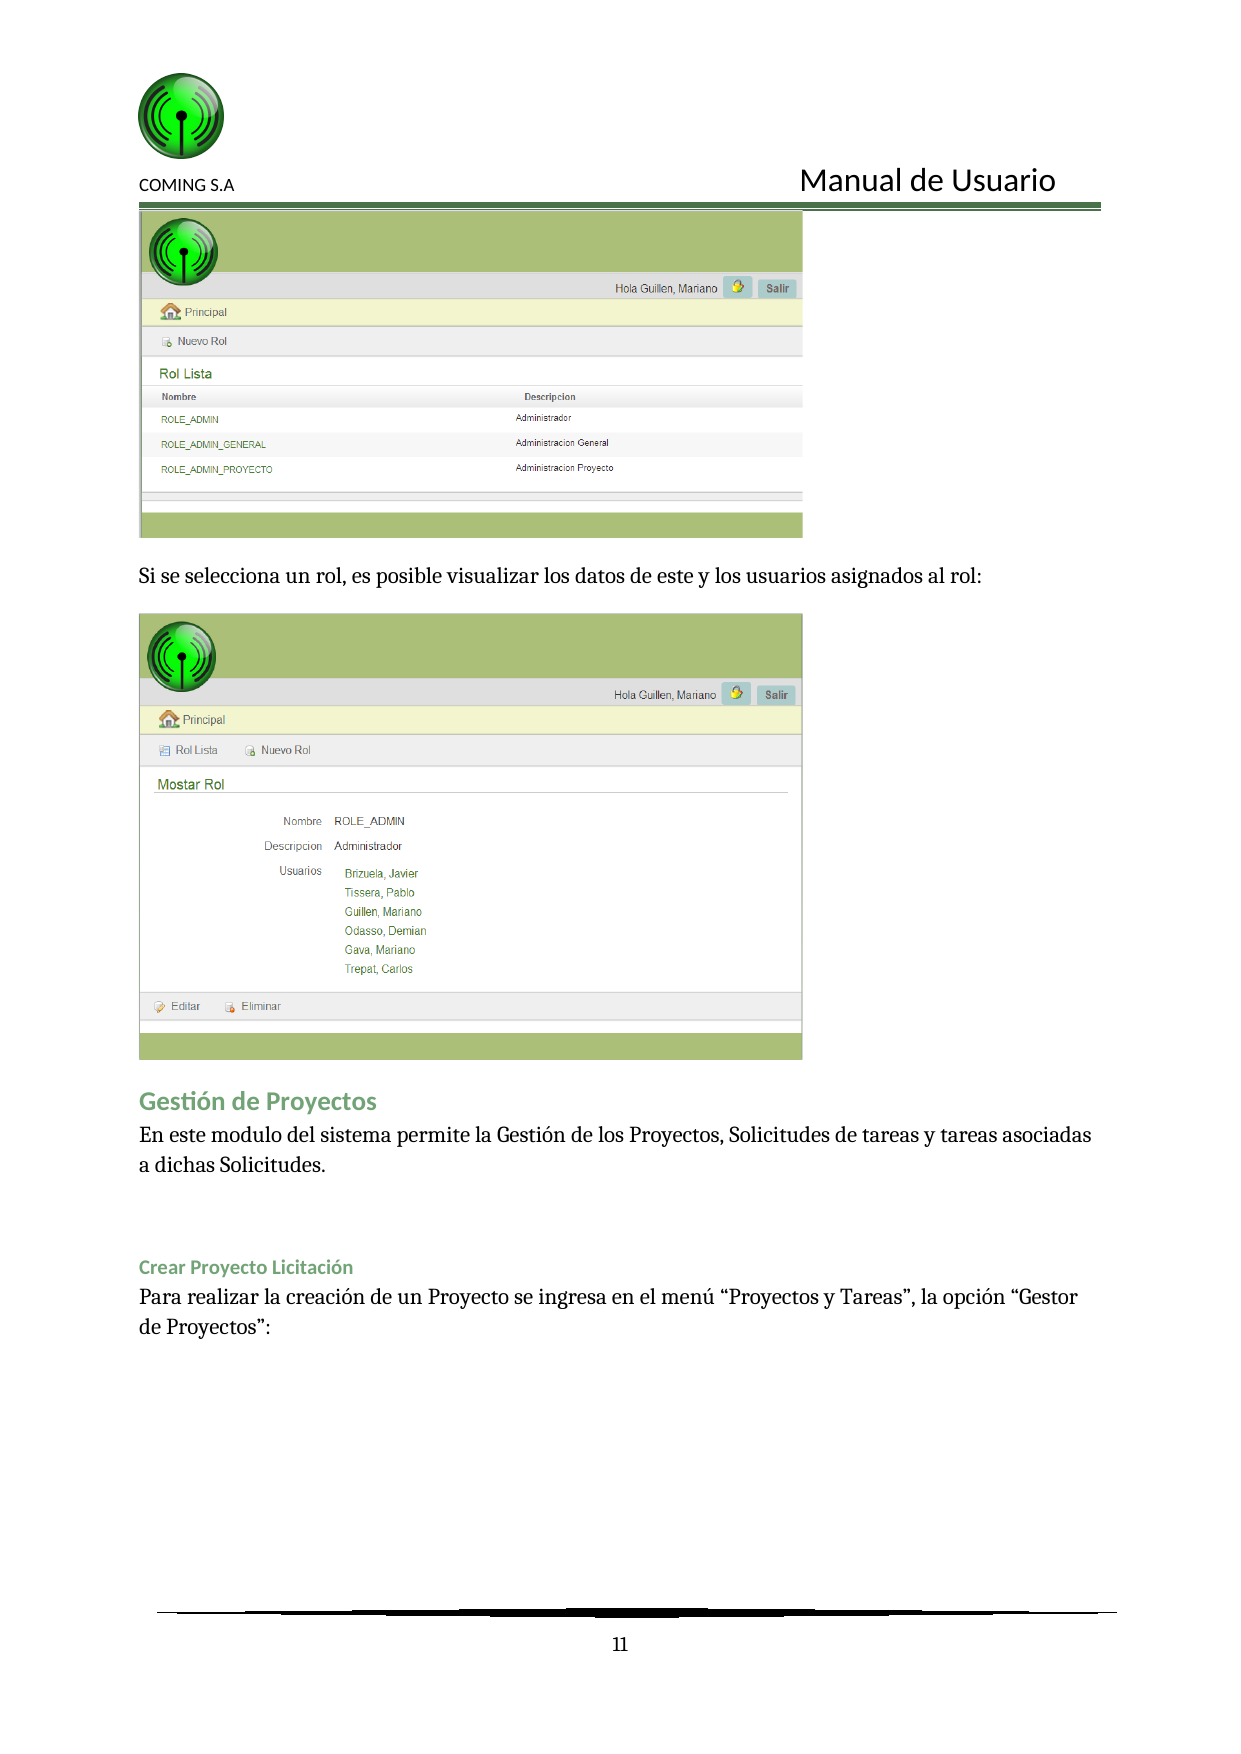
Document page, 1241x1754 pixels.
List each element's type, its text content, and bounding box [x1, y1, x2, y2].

text Para realizar la creación de un Proyecto se ingresa en el menú “Proyectos y Tareas”, la opción “Gestor de Proyectos”: [139, 1283, 1101, 1340]
subtitle Crear Proyecto Licitación [139, 1254, 1101, 1280]
subtitle Gestión de Proyectos [139, 1084, 1101, 1117]
text Si se selecciona un rol, es posible visualizar los datos de este y los usuarios asignados al rol: [139, 563, 1101, 589]
picture [138, 73, 224, 159]
picture [138, 613, 803, 1060]
picture [138, 210, 803, 538]
text En este modulo del sistema permite la Gestión de los Proyectos, Solicitudes de tareas y tareas asociadas a dichas Solicitudes. [139, 1122, 1101, 1179]
